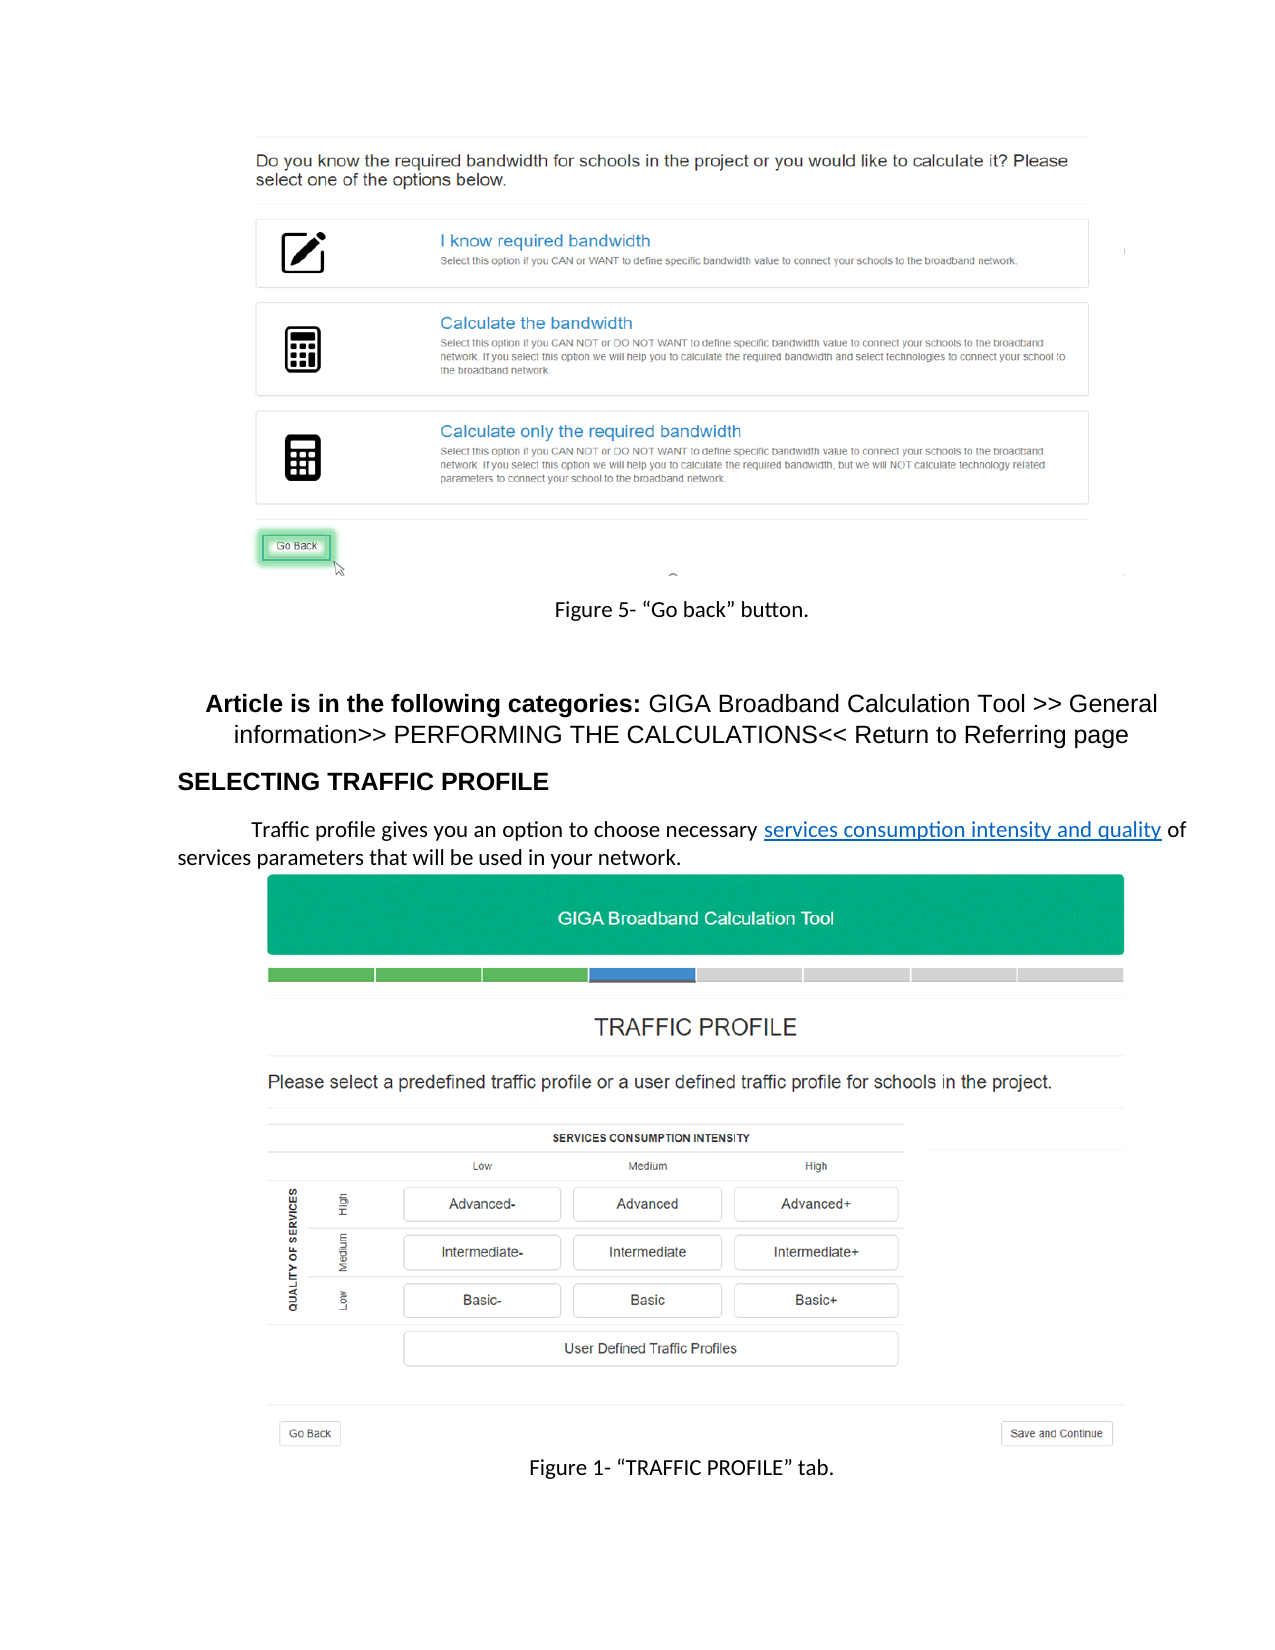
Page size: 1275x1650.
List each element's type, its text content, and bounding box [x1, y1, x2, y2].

text Article is in the following categories: GIGA Broadband Calculation Tool >> General information>> PERFORMING THE CALCULATIONS<< Return to Referring page [177, 688, 1186, 748]
text Figure 1- “TRAFFIC PROFILE” tab. [177, 1453, 1186, 1481]
picture [239, 118, 1125, 576]
text SELECTING TRAFFIC PROFILE [177, 767, 1186, 796]
picture [251, 871, 1137, 1453]
text Traffic profile gives you an option to choose necessary services consumption intensity and quality of services parameters that will be used in your network. [177, 815, 1186, 871]
text Figure 5- “Go back” button. [177, 595, 1186, 623]
